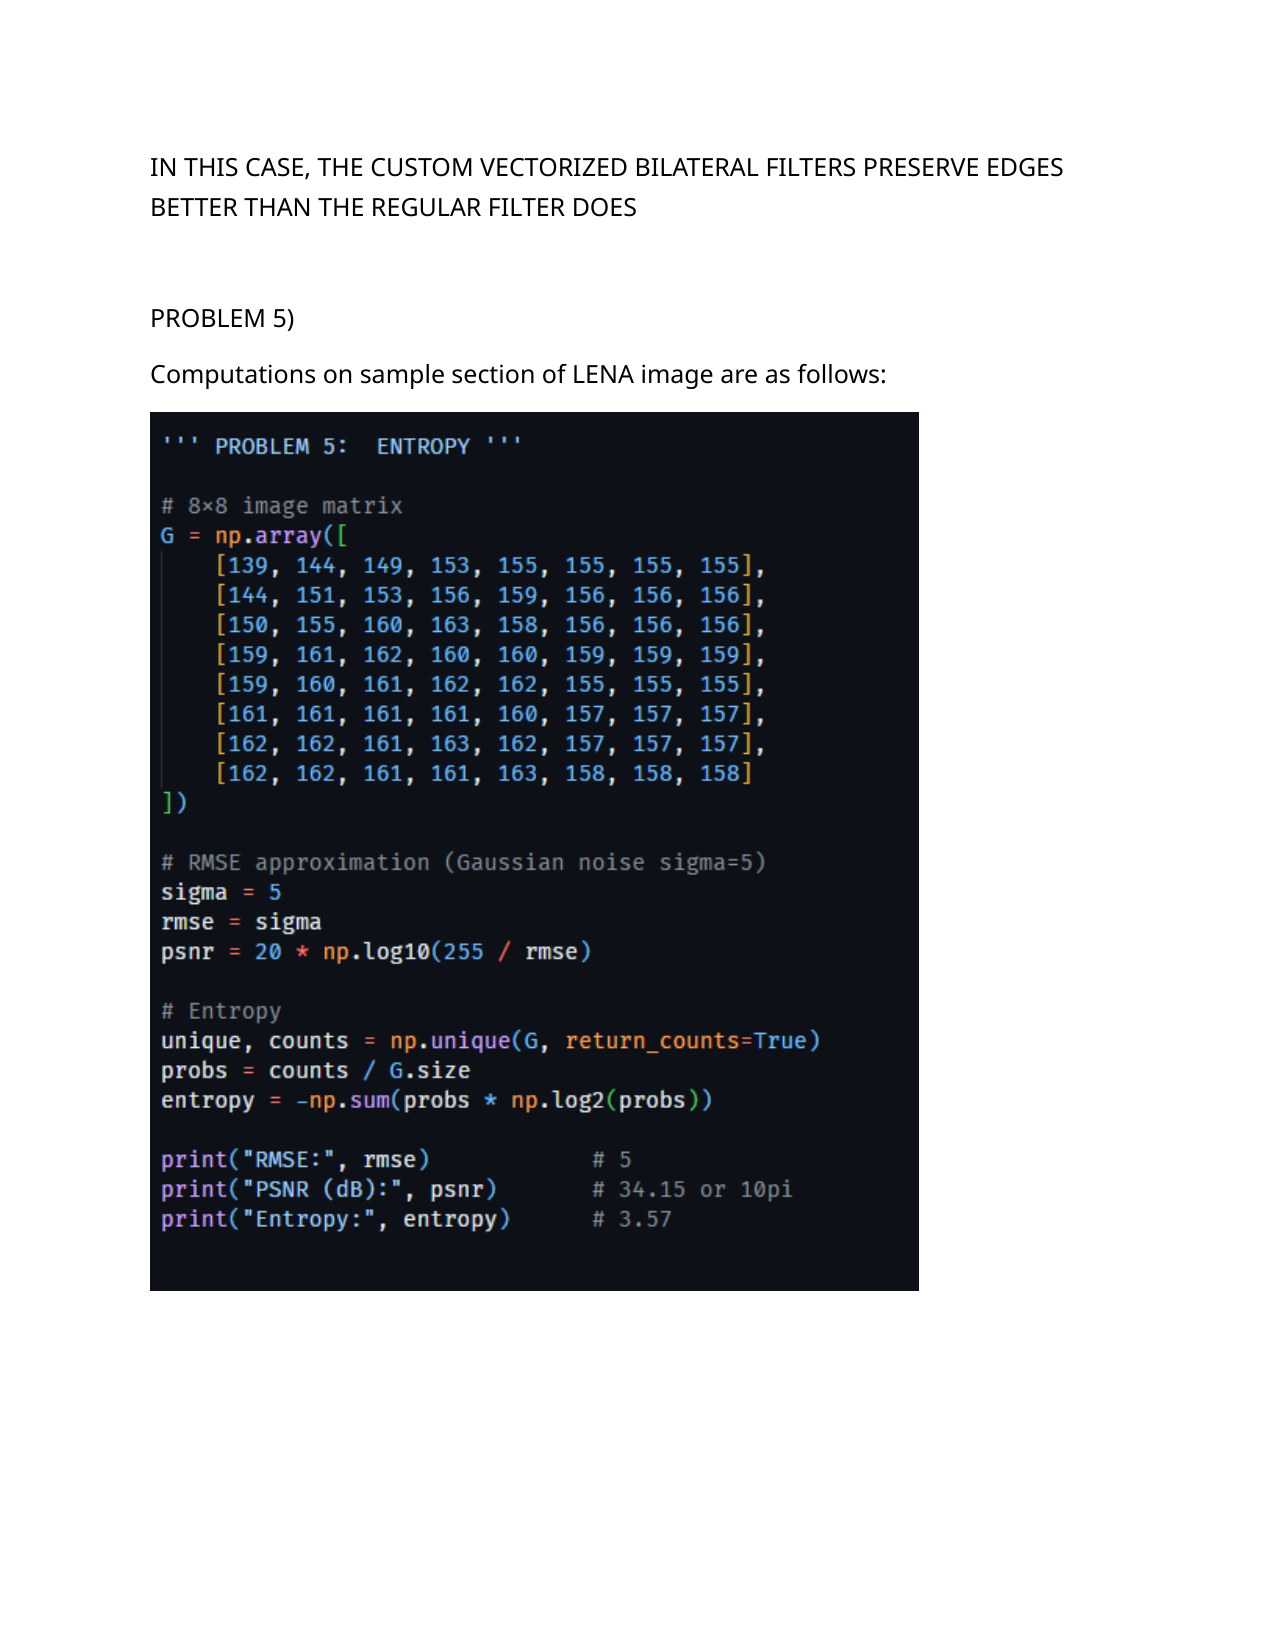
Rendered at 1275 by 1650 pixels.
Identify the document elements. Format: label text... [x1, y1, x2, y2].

text IN THIS CASE, THE CUSTOM VECTORIZED BILATERAL FILTERS PRESERVE EDGES BETTER THAN THE REGULAR FILTER DOES [150, 150, 1125, 223]
text PROBLEM 5) [150, 301, 1125, 335]
text Computations on sample section of LENA image are as follows: [150, 357, 1125, 391]
picture [150, 412, 919, 1291]
